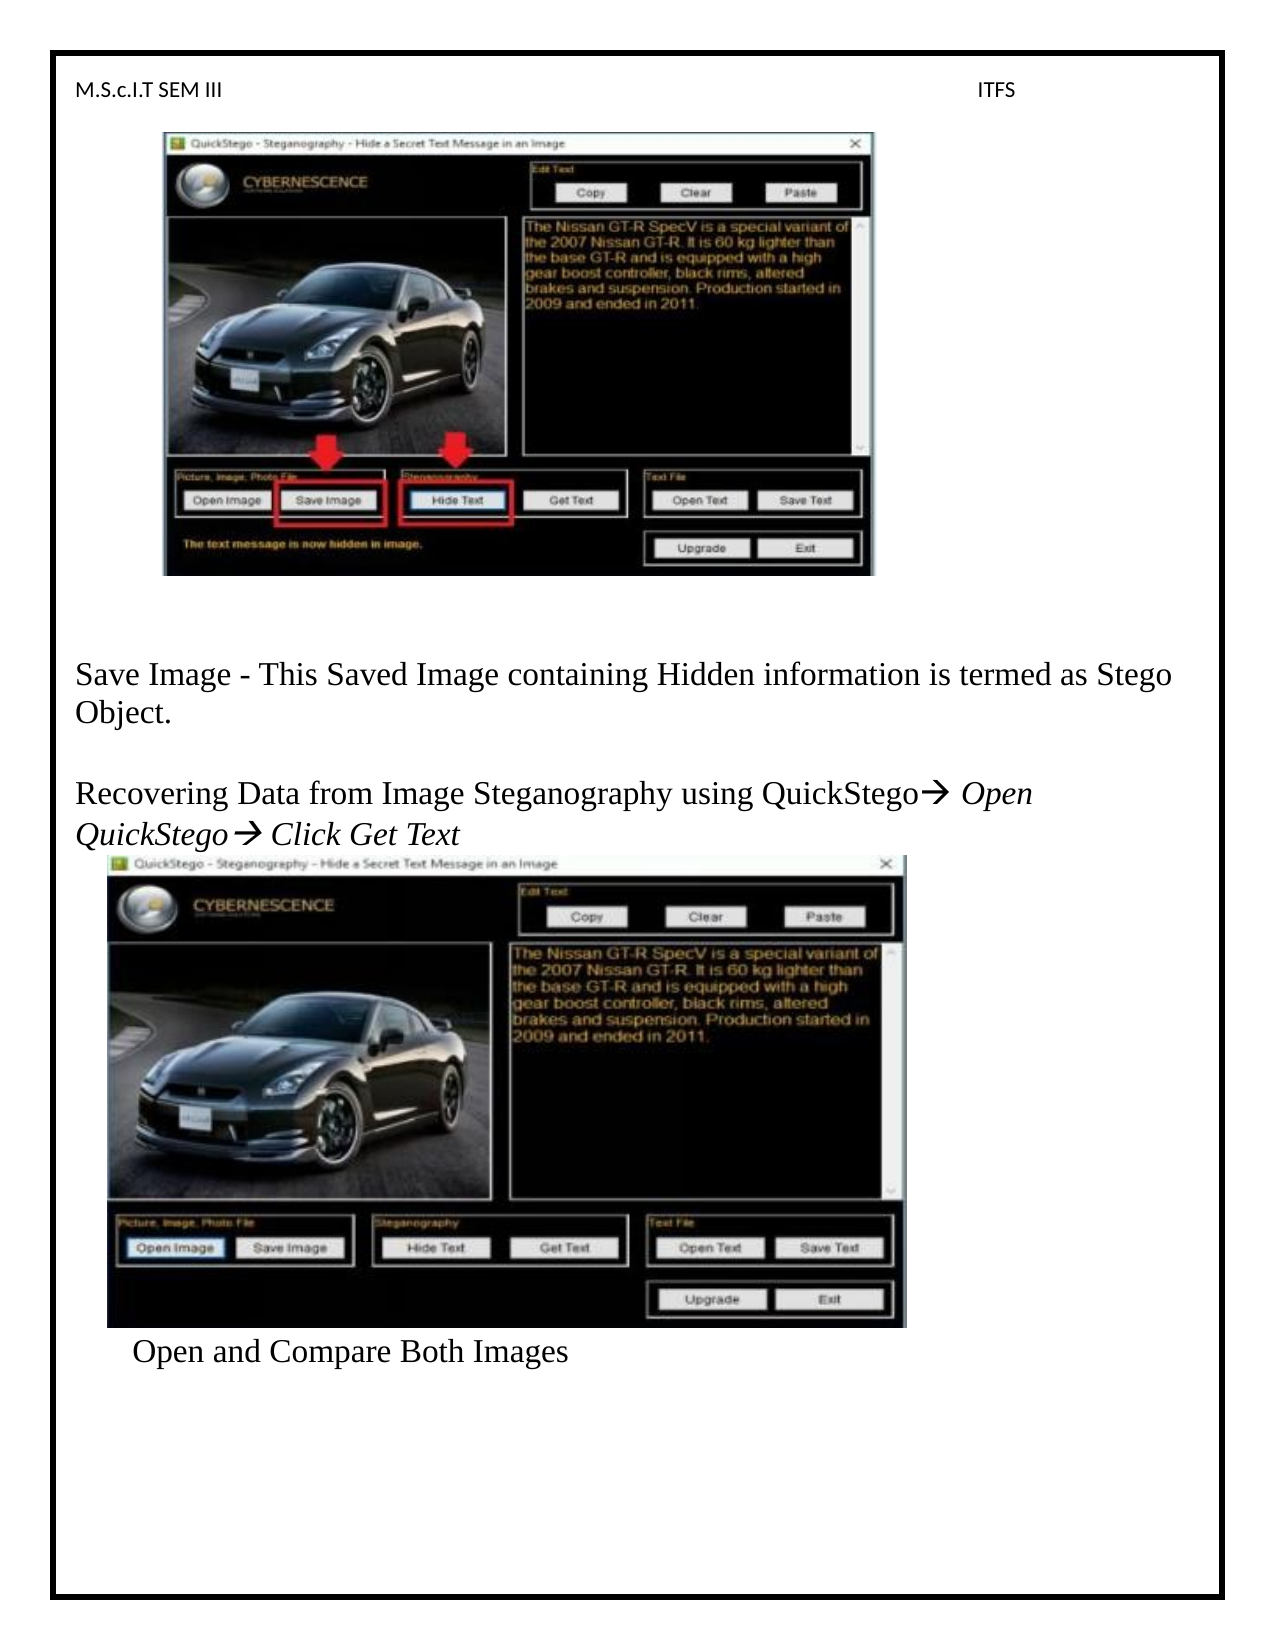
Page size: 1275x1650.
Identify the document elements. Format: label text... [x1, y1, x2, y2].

picture [161, 132, 877, 576]
picture [107, 855, 907, 1328]
text Save Image - This Saved Image containing Hidden information is termed as Stego Object. [75, 654, 1200, 731]
list Open and Compare Both Images [132, 1332, 1200, 1370]
subtitle Recovering Data from Image Steganography using QuickStego Open QuickStego Click Get Text [75, 773, 1200, 853]
